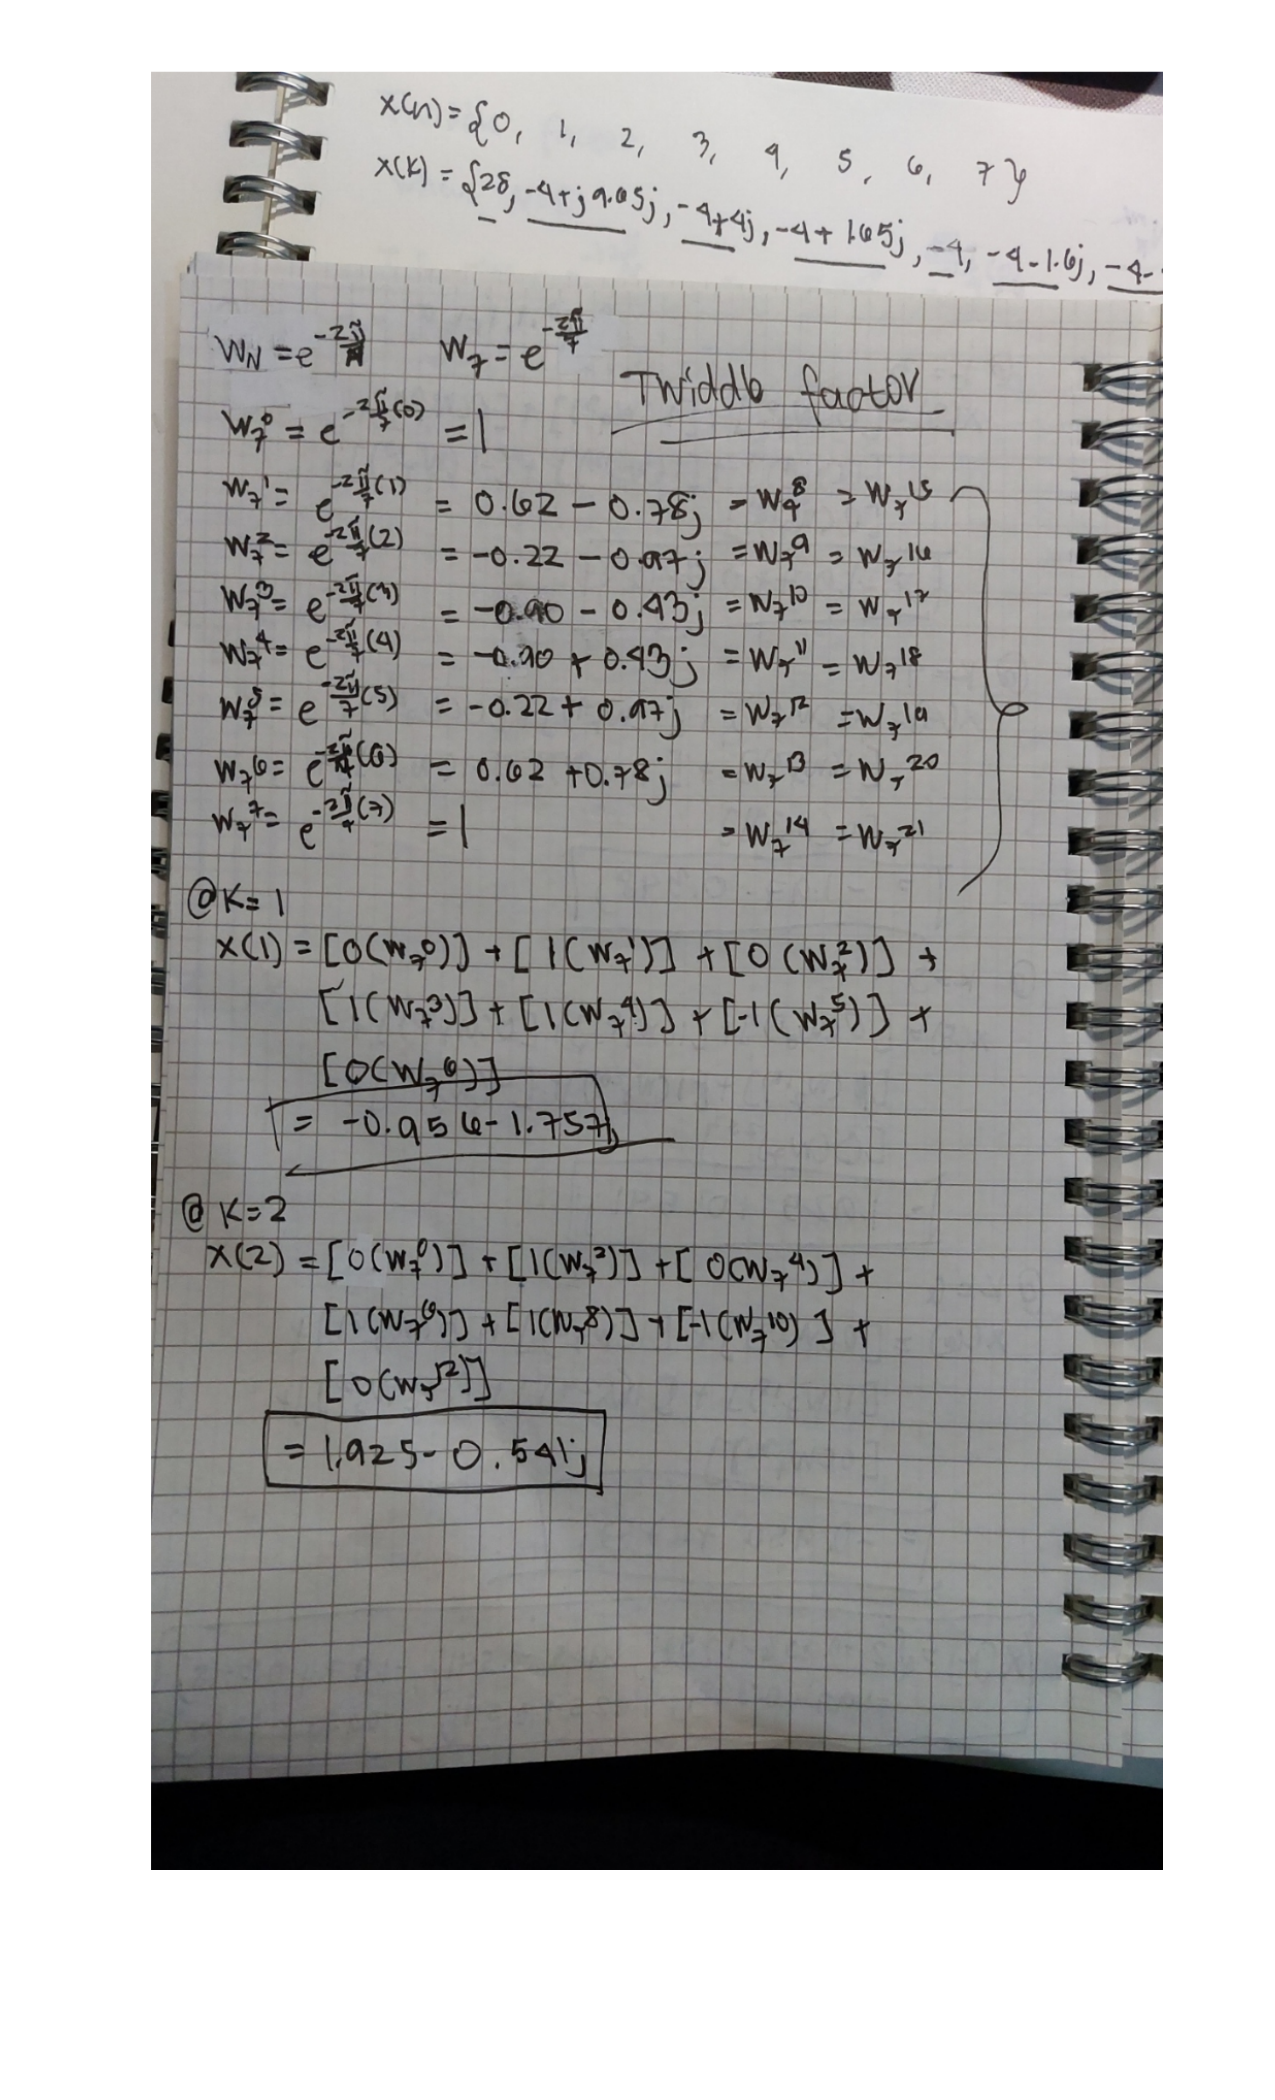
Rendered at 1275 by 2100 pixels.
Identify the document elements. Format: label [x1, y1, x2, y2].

picture [152, 74, 1163, 1868]
